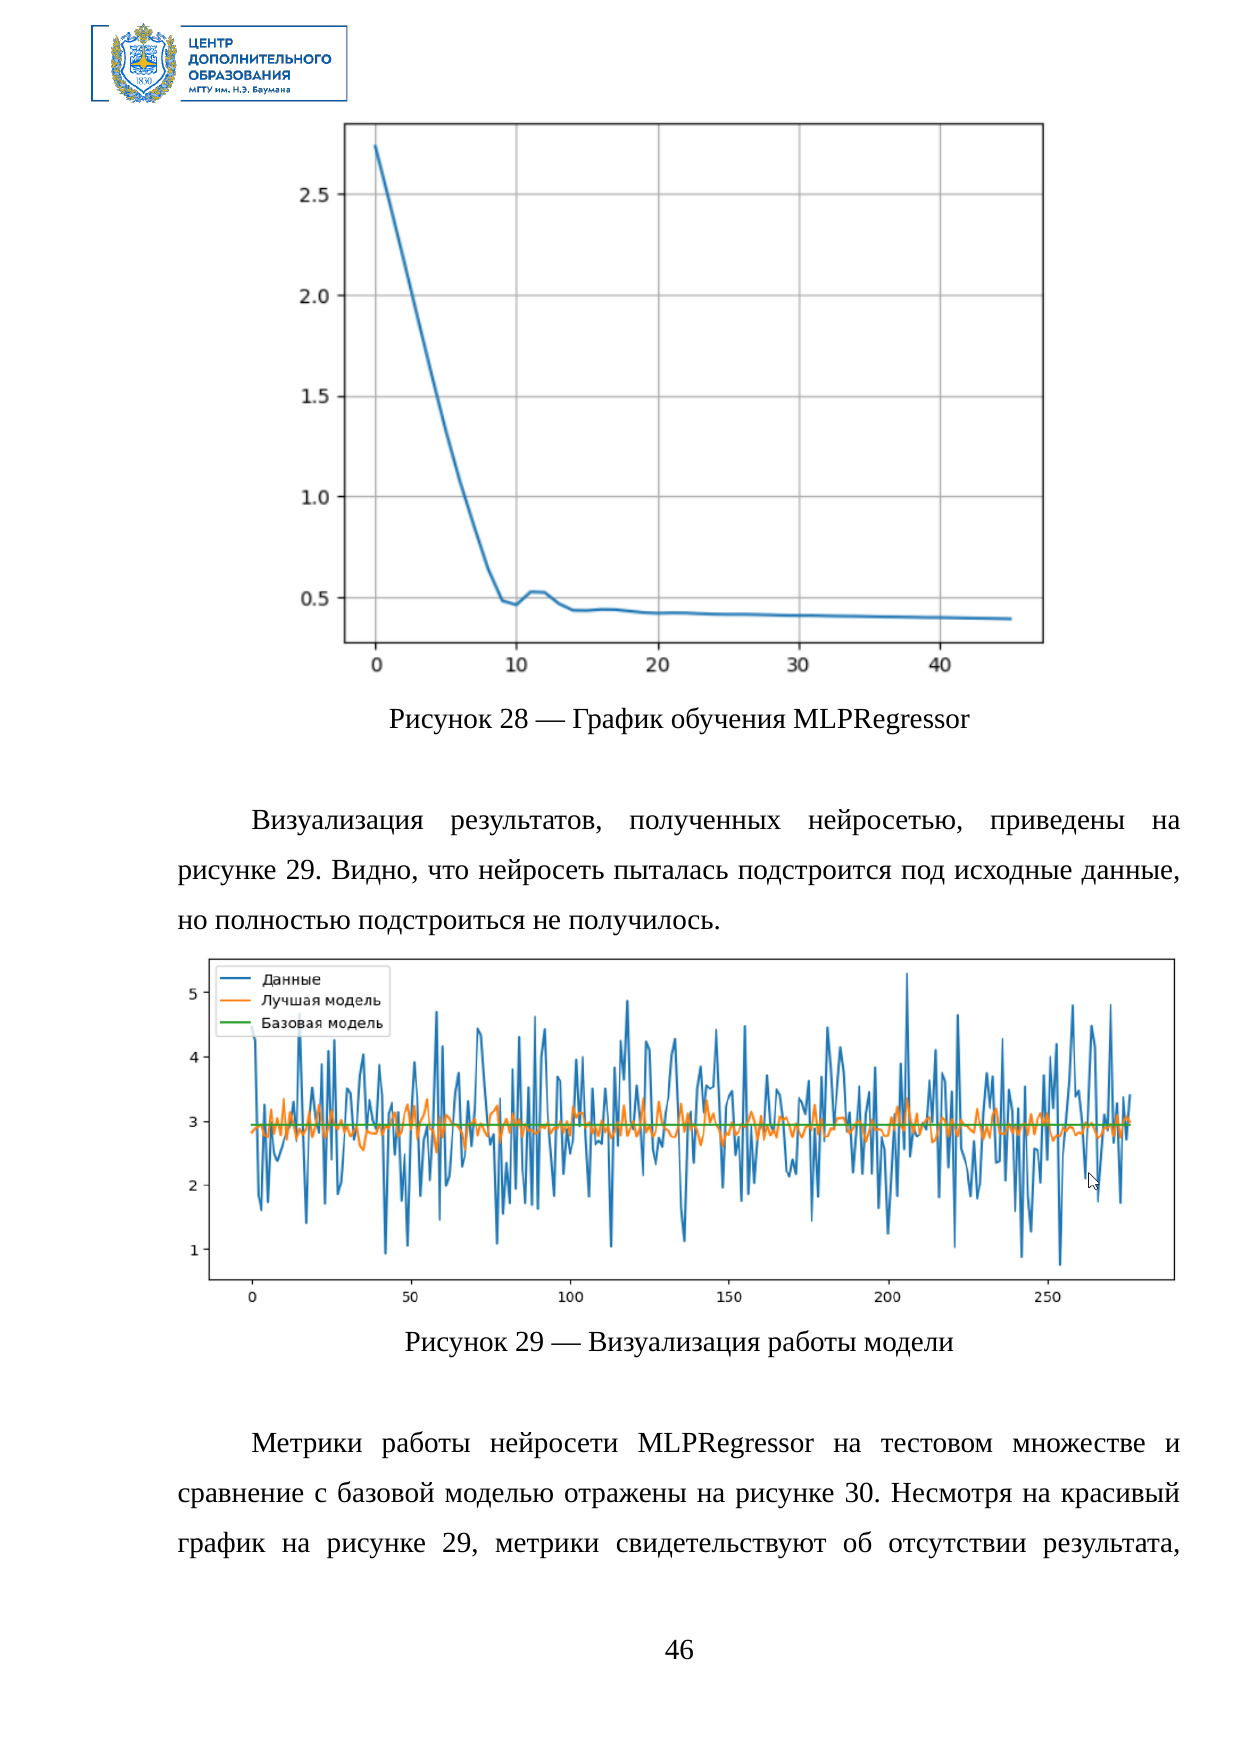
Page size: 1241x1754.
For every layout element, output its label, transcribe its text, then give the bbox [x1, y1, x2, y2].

text Визуализация результатов, полученных нейросетью, приведены на рисунке 29. Видно, что нейросеть пыталась подстроится под исходные данные, но полностью подстроиться не получилось. [177, 802, 1181, 936]
picture [91, 23, 348, 103]
text Рисунок 28 — График обучения MLPRegressor [177, 701, 1181, 735]
text Рисунок 29 — Визуализация работы модели [177, 1324, 1181, 1358]
picture [177, 952, 1182, 1308]
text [177, 1425, 1181, 1559]
picture [290, 118, 1068, 685]
